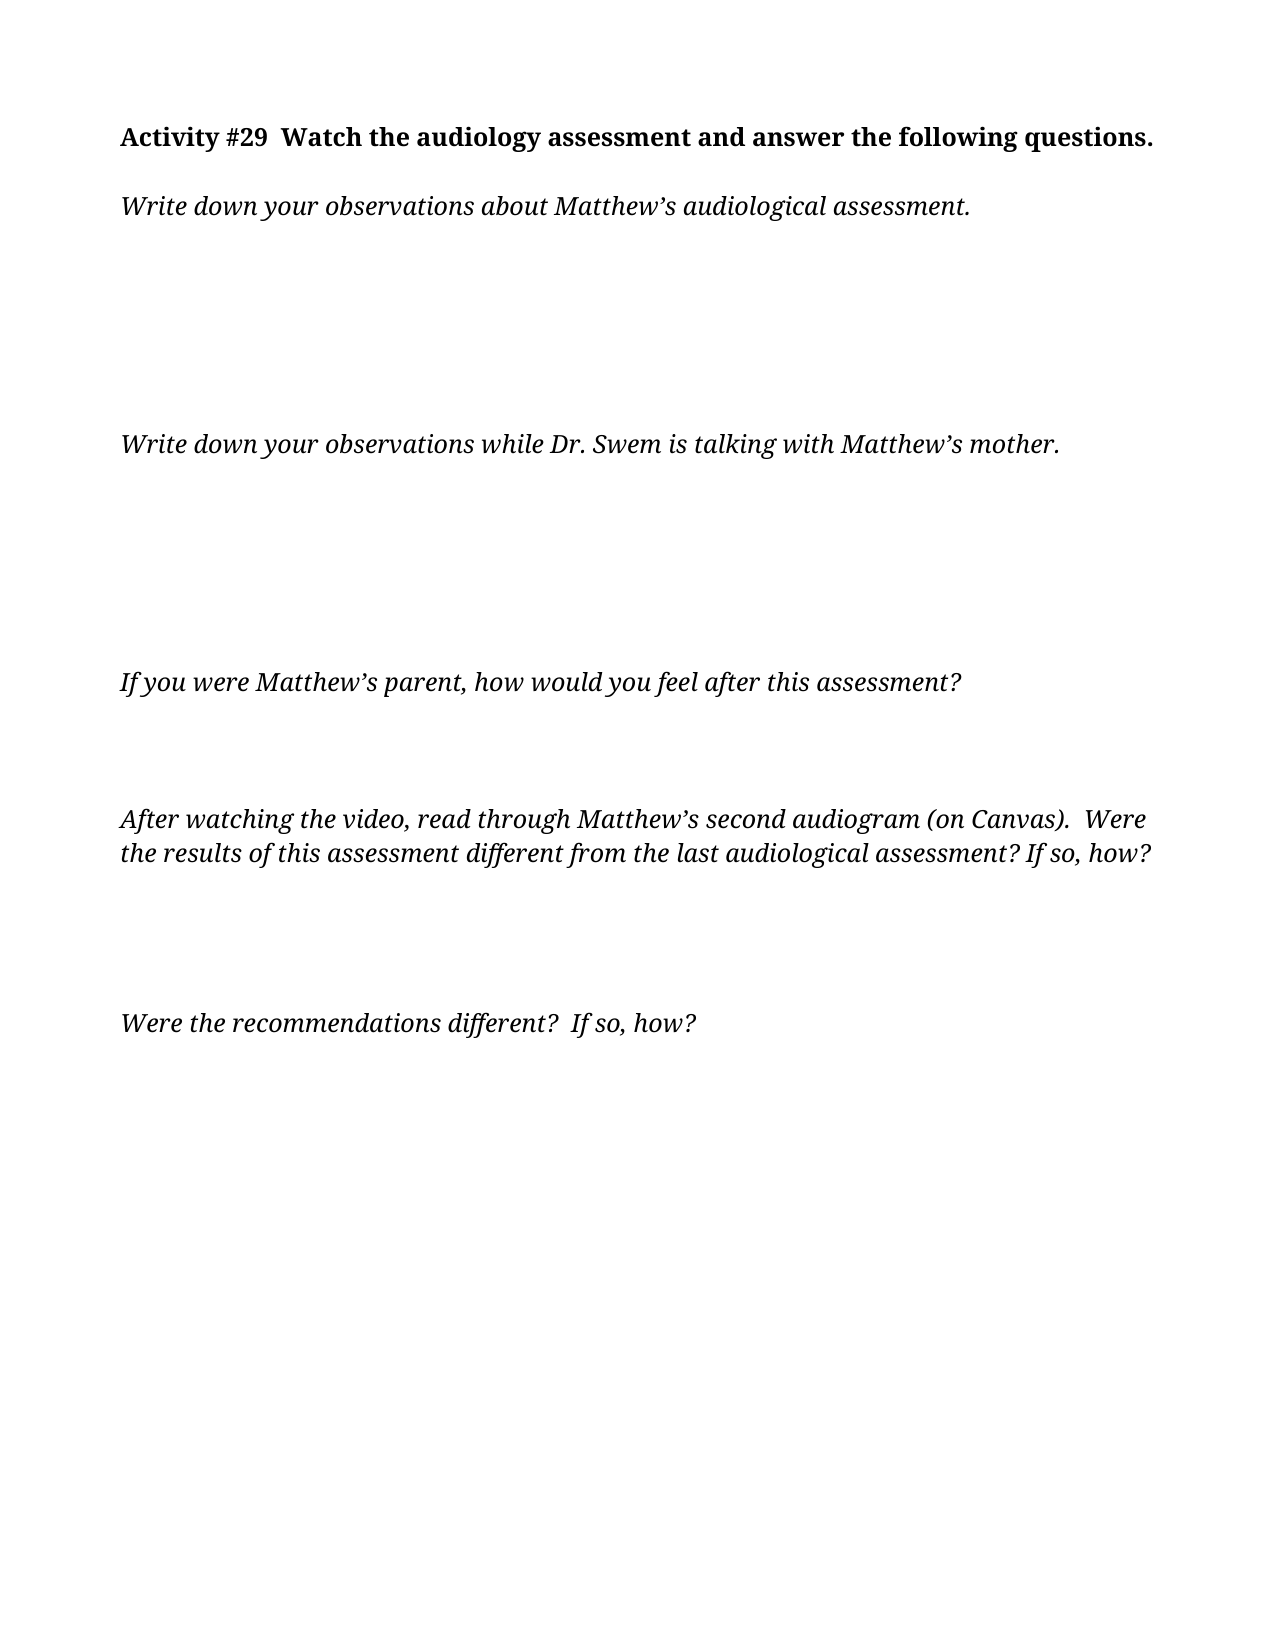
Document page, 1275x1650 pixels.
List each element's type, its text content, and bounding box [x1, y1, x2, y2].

text Write down your observations while Dr. Swem is talking with Matthew’s mother. [120, 427, 1162, 461]
text Were the recommendations different? If so, how? [120, 1006, 1162, 1040]
text Write down your observations about Matthew’s audiological assessment. [120, 188, 1162, 222]
text Activity #29 Watch the audiology assessment and answer the following questions. [120, 120, 1162, 154]
text If you were Matthew’s parent, how would you feel after this assessment? [120, 665, 1162, 699]
text After watching the video, read through Matthew’s second audiogram (on Canvas). Were the results of this assessment different from the last audiological assessment? If so, how? [120, 801, 1162, 869]
